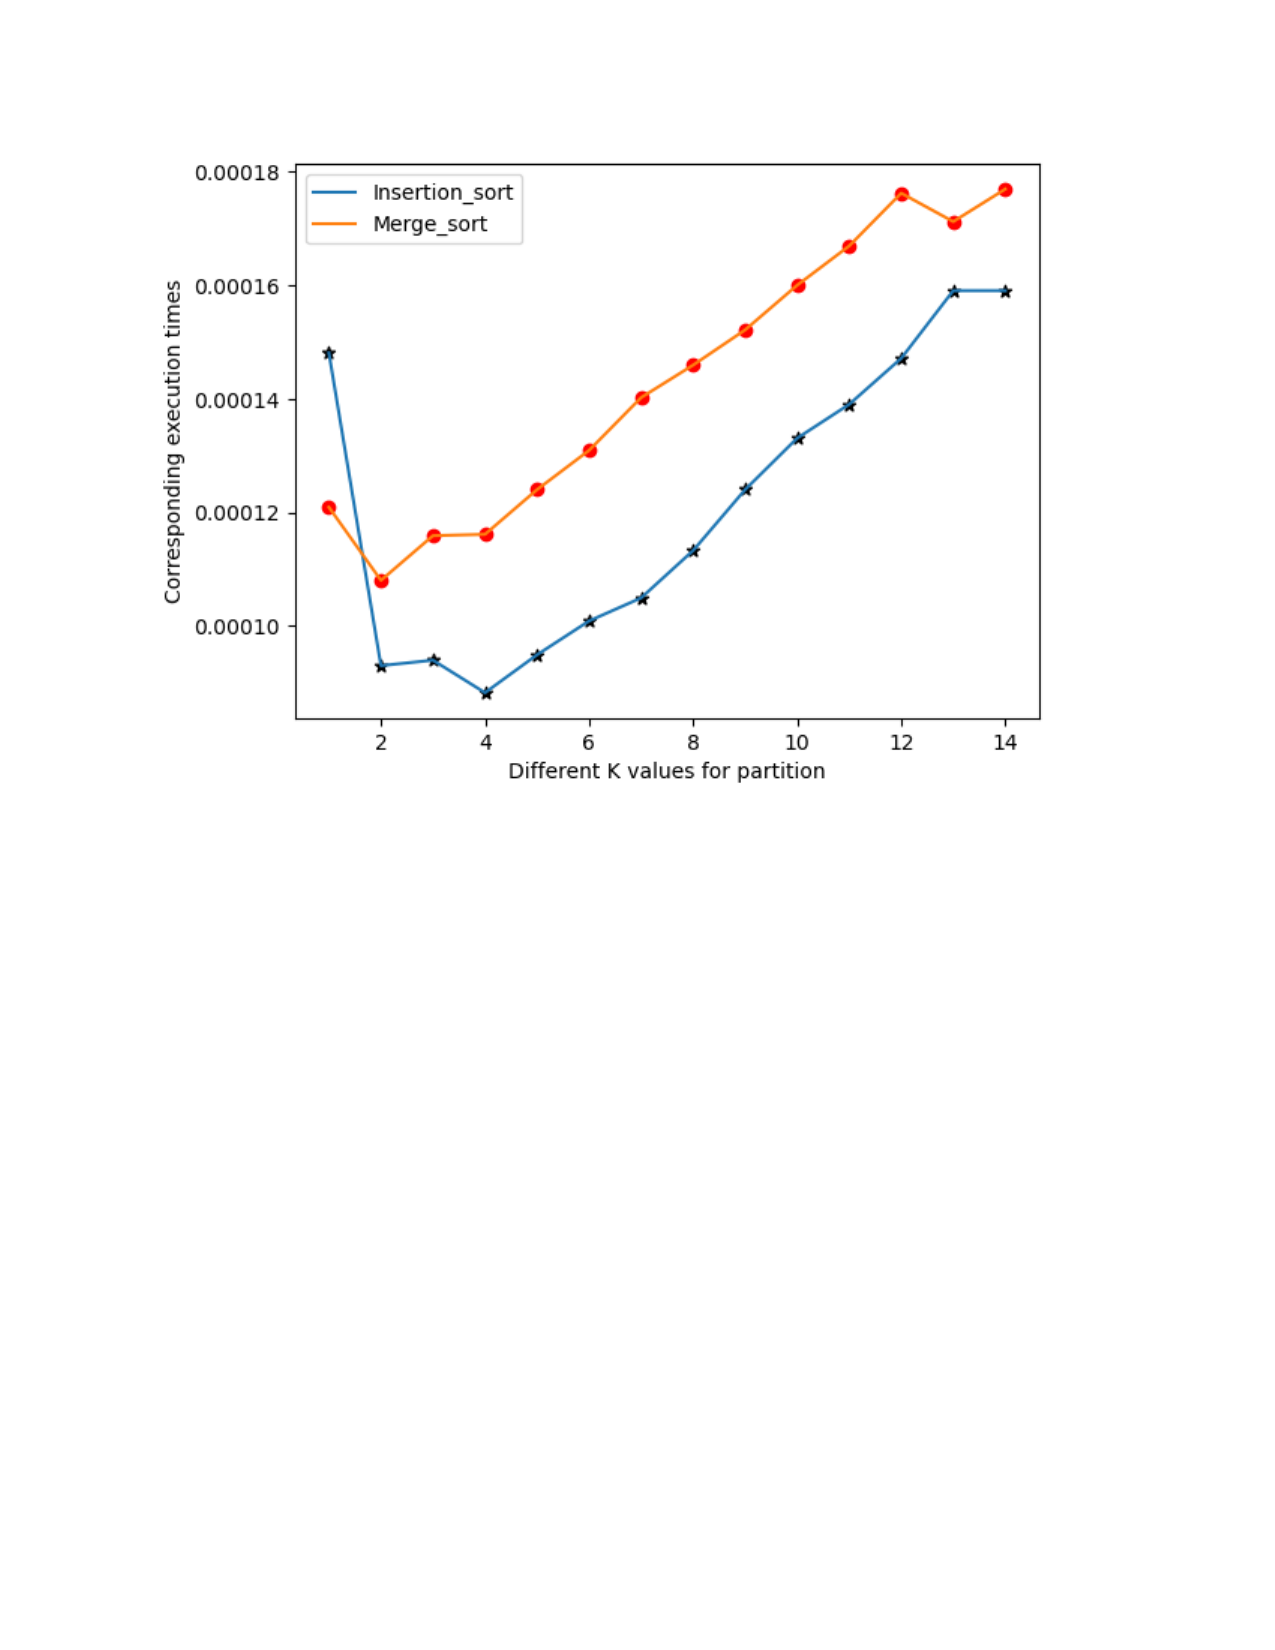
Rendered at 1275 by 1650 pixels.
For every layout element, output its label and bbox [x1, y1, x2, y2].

picture [150, 150, 1053, 798]
